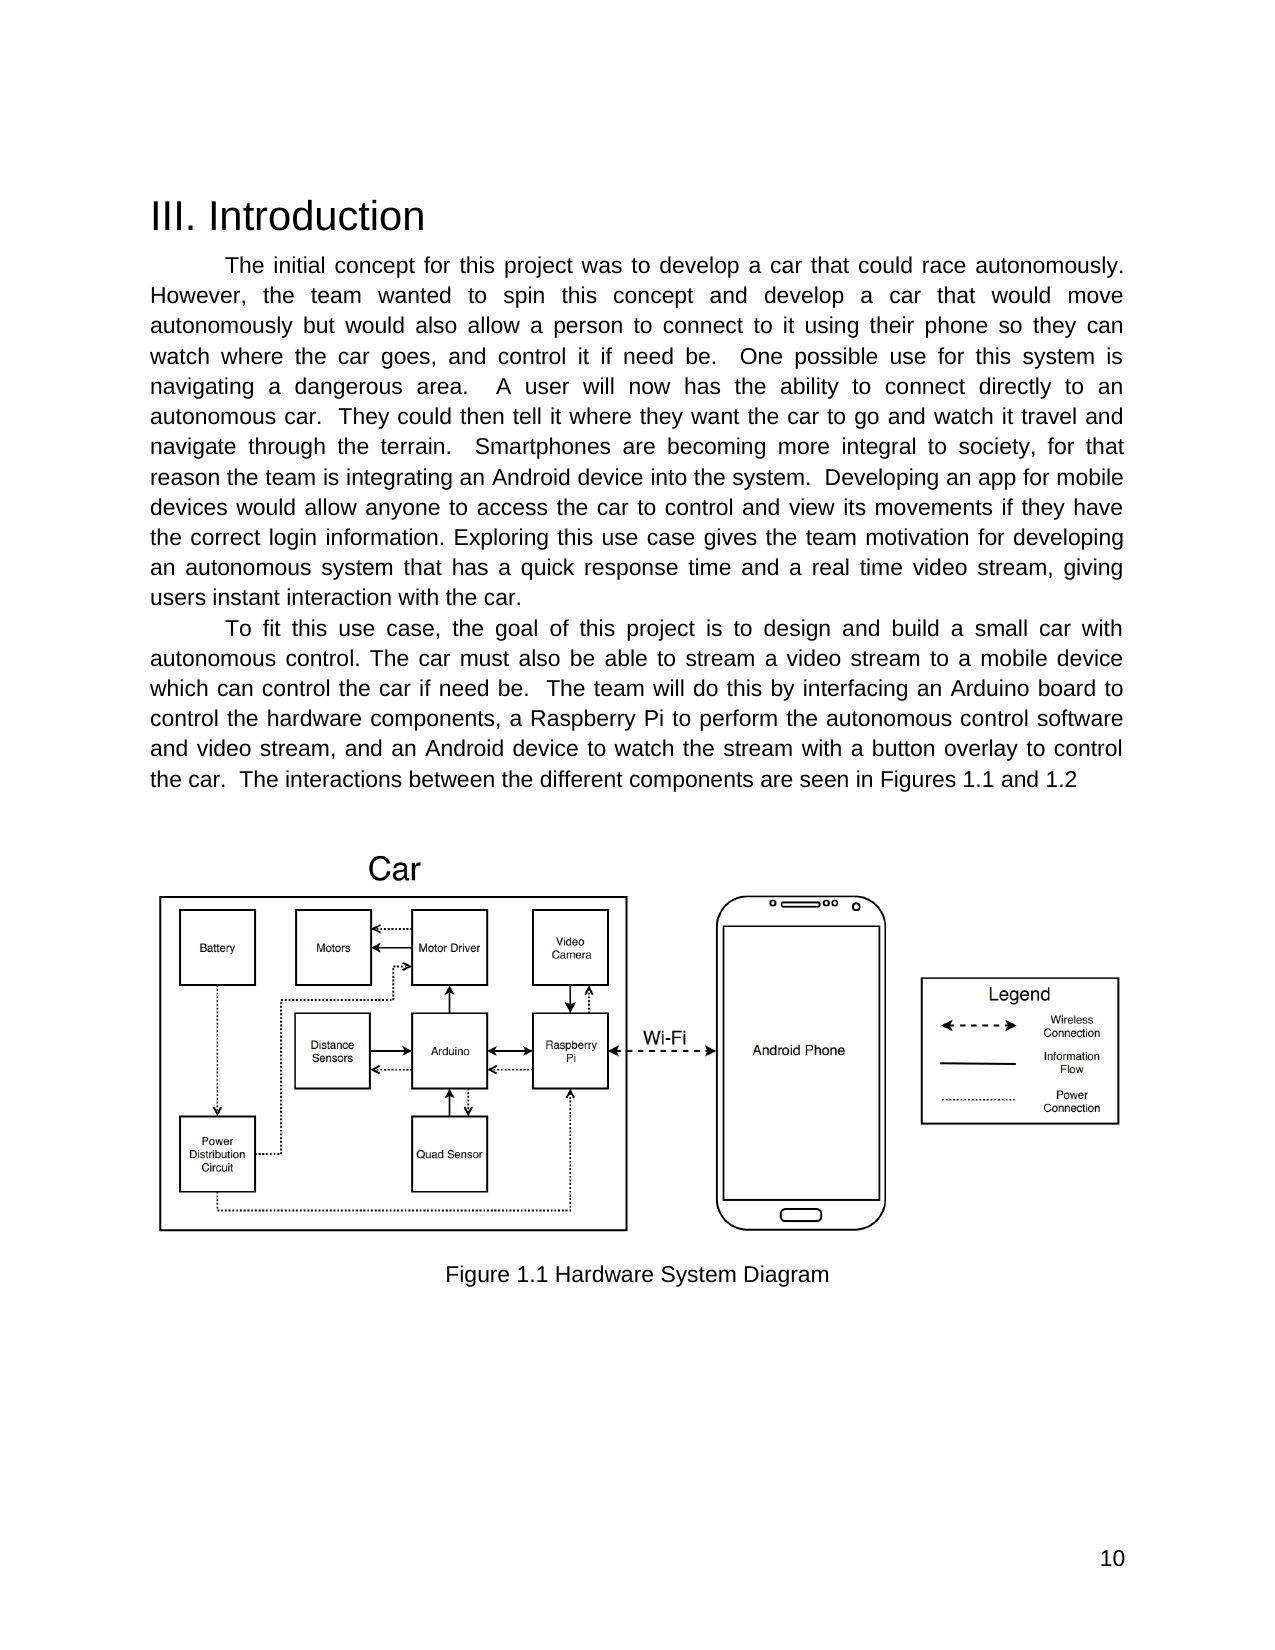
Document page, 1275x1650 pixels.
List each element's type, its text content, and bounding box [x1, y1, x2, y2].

subtitle III. Introduction [150, 192, 1125, 239]
text The initial concept for this project was to develop a car that could race autonomously. However, the team wanted to spin this concept and develop a car that would move autonomously but would also allow a person to connect to it using their phone so they can watch where the car goes, and control it if need be. One possible use for this system is navigating a dangerous area. A user will now has the ability to connect directly to an autonomous car. They could then tell it where they want the car to go and watch it travel and navigate through the terrain. Smartphones are becoming more integral to society, for that reason the team is integrating an Android device into the system. Developing an app for mobile devices would allow anyone to access the car to control and view its movements if they have the correct login information. Exploring this use case gives the team motivation for developing an autonomous system that has a quick response time and a real time video stream, giving users instant interaction with the car. [150, 252, 1125, 611]
text To fit this use case, the goal of this project is to design and build a small car with autonomous control. The car must also be able to stream a video stream to a mobile device which can control the car if need be. The team will do this by interfacing an Arduino board to control the hardware components, a Raspberry Pi to perform the autonomous control software and video stream, and an Android device to watch the stream with a button overlay to control the car. The interactions between the different components are seen in Figures 1.1 and 1.2 [150, 614, 1125, 792]
picture [150, 826, 1125, 1258]
text Figure 1.1 Hardware System Diagram [150, 1261, 1125, 1287]
